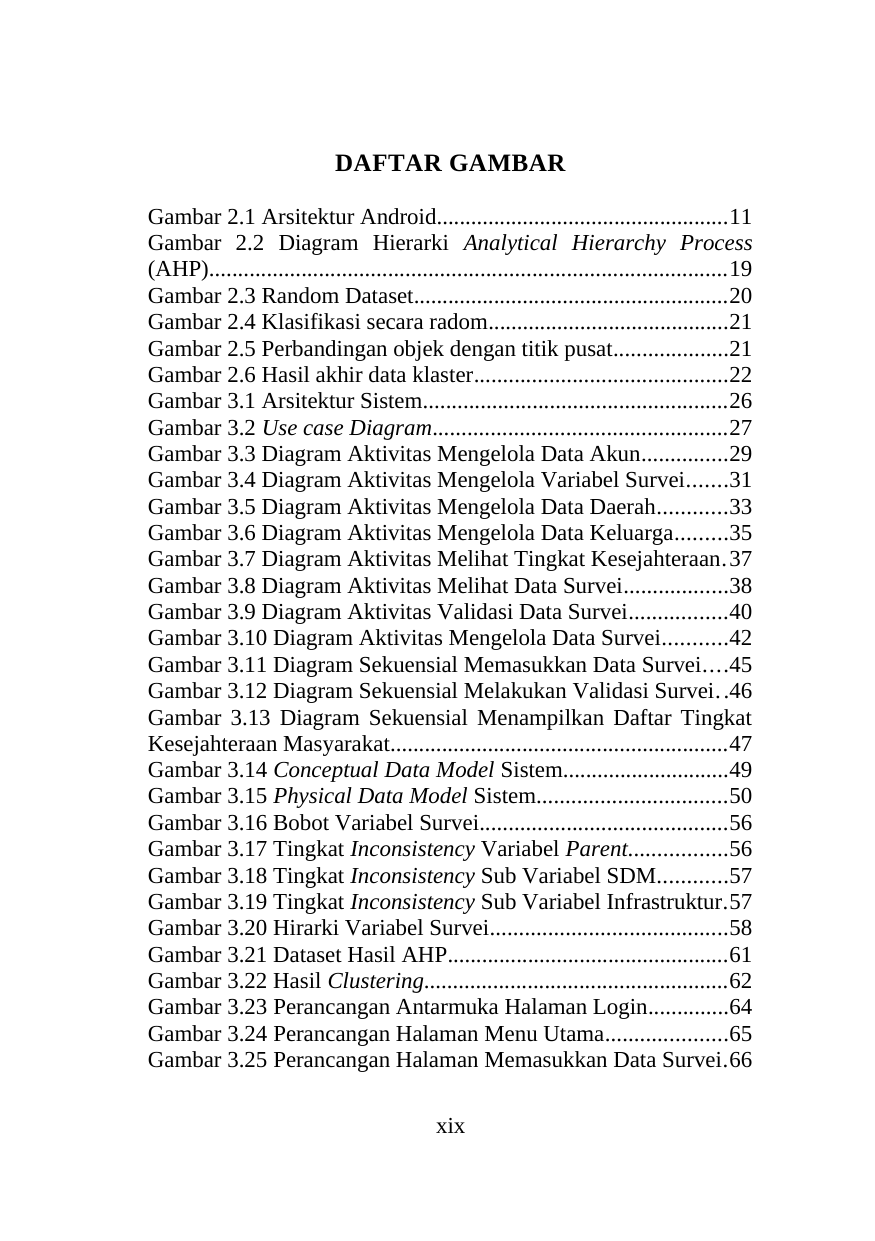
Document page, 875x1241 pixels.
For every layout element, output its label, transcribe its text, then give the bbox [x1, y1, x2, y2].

text Gambar 3.4 Diagram Aktivitas Mengelola Variabel Survei 31 [148, 466, 753, 493]
subtitle DAFTAR GAMBAR [148, 148, 753, 176]
text Gambar 3.21 Dataset Hasil AHP 61 [148, 941, 753, 967]
text Gambar 3.16 Bobot Variabel Survei 56 [148, 809, 753, 835]
text Gambar 3.11 Diagram Sekuensial Memasukkan Data Survei 45 [148, 651, 753, 677]
text Gambar 3.2 Use case Diagram 27 [148, 414, 753, 440]
text Gambar 3.19 Tingkat Inconsistency Sub Variabel Infrastruktur 57 [148, 888, 753, 914]
text Gambar 3.15 Physical Data Model Sistem 50 [148, 783, 753, 809]
text Gambar 3.17 Tingkat Inconsistency Variabel Parent 56 [148, 835, 753, 862]
text Gambar 3.5 Diagram Aktivitas Mengelola Data Daerah 33 [148, 493, 753, 519]
text Gambar 3.13 Diagram Sekuensial Menampilkan Daftar Tingkat Kesejahteraan Masyarakat 47 [148, 703, 753, 756]
text Gambar 3.20 Hirarki Variabel Survei 58 [148, 914, 753, 941]
text Gambar 3.7 Diagram Aktivitas Melihat Tingkat Kesejahteraan 37 [148, 545, 753, 572]
text Gambar 2.5 Perbandingan objek dengan titik pusat 21 [148, 334, 753, 361]
text Gambar 3.9 Diagram Aktivitas Validasi Data Survei 40 [148, 598, 753, 624]
text Gambar 3.10 Diagram Aktivitas Mengelola Data Survei 42 [148, 624, 753, 651]
text Gambar 2.1 Arsitektur Android 11 [148, 203, 753, 229]
text Gambar 2.6 Hasil akhir data klaster 22 [148, 361, 753, 387]
text Gambar 3.12 Diagram Sekuensial Melakukan Validasi Survei 46 [148, 677, 753, 703]
text Gambar 3.14 Conceptual Data Model Sistem 49 [148, 756, 753, 783]
text Gambar 3.1 Arsitektur Sistem 26 [148, 387, 753, 414]
text Gambar 3.6 Diagram Aktivitas Mengelola Data Keluarga 35 [148, 519, 753, 545]
text Gambar 2.3 Random Dataset 20 [148, 282, 753, 308]
text Gambar 3.18 Tingkat Inconsistency Sub Variabel SDM 57 [148, 862, 753, 888]
text Gambar 2.4 Klasifikasi secara radom 21 [148, 308, 753, 334]
text Gambar 3.23 Perancangan Antarmuka Halaman Login 64 [148, 993, 753, 1020]
text Gambar 3.22 Hasil Clustering 62 [148, 967, 753, 993]
text Gambar 2.2 Diagram Hierarki Analytical Hierarchy Process (AHP) 19 [148, 229, 753, 282]
text Gambar 3.24 Perancangan Halaman Menu Utama 65 [148, 1020, 753, 1046]
text Gambar 3.25 Perancangan Halaman Memasukkan Data Survei 66 [148, 1046, 753, 1072]
text Gambar 3.8 Diagram Aktivitas Melihat Data Survei 38 [148, 572, 753, 598]
text Gambar 3.3 Diagram Aktivitas Mengelola Data Akun 29 [148, 440, 753, 466]
